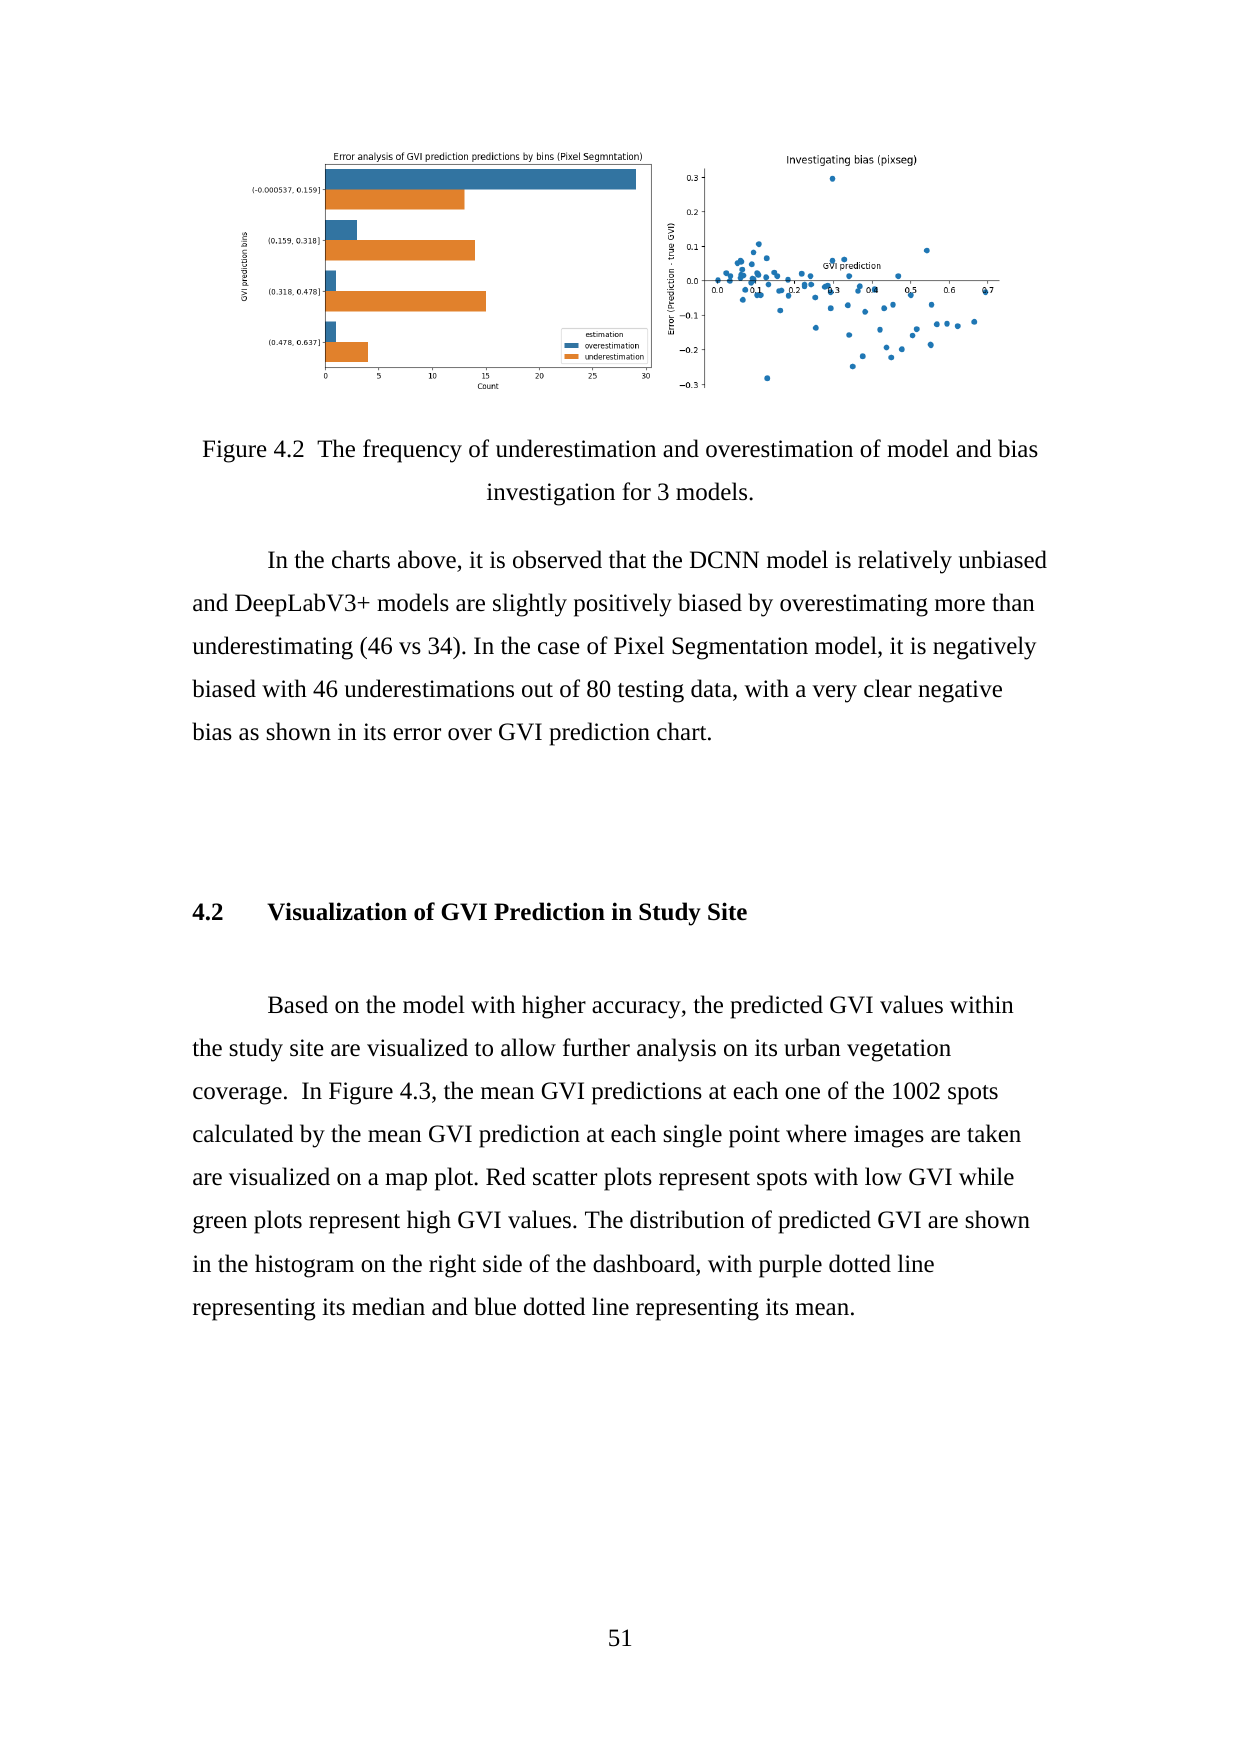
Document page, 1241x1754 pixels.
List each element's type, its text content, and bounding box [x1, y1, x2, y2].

text Based on the model with higher accuracy, the predicted GVI values within the study site are visualized to allow further analysis on its urban vegetation coverage. In Figure 4.3, the mean GVI predictions at each one of the 1002 spots calculated by the mean GVI prediction at each single point where images are taken are visualized on a map plot. Red scatter plots represent spots with low GVI while green plots represent high GVI values. The distribution of predicted GVI are shown in the histogram on the right side of the dashboard, with purple dotted line representing its median and blue dotted line representing its mean. [192, 990, 1048, 1321]
subtitle Visualization of GVI Prediction in Study Site [192, 897, 1048, 926]
text Figure 4.2 The frequency of underestimation and overestimation of model and bias investigation for 3 models. [192, 434, 1048, 506]
text In the charts above, it is observed that the DCNN model is relatively unbiased and DeepLabV3+ models are slightly positively biased by overestimating more than underestimating (46 vs 34). In the case of Pixel Segmentation model, it is negatively biased with 46 underestimations out of 80 testing data, with a very clear negative bias as shown in its error over GVI prediction chart. [192, 545, 1048, 789]
picture [236, 147, 656, 395]
picture [661, 149, 1004, 395]
